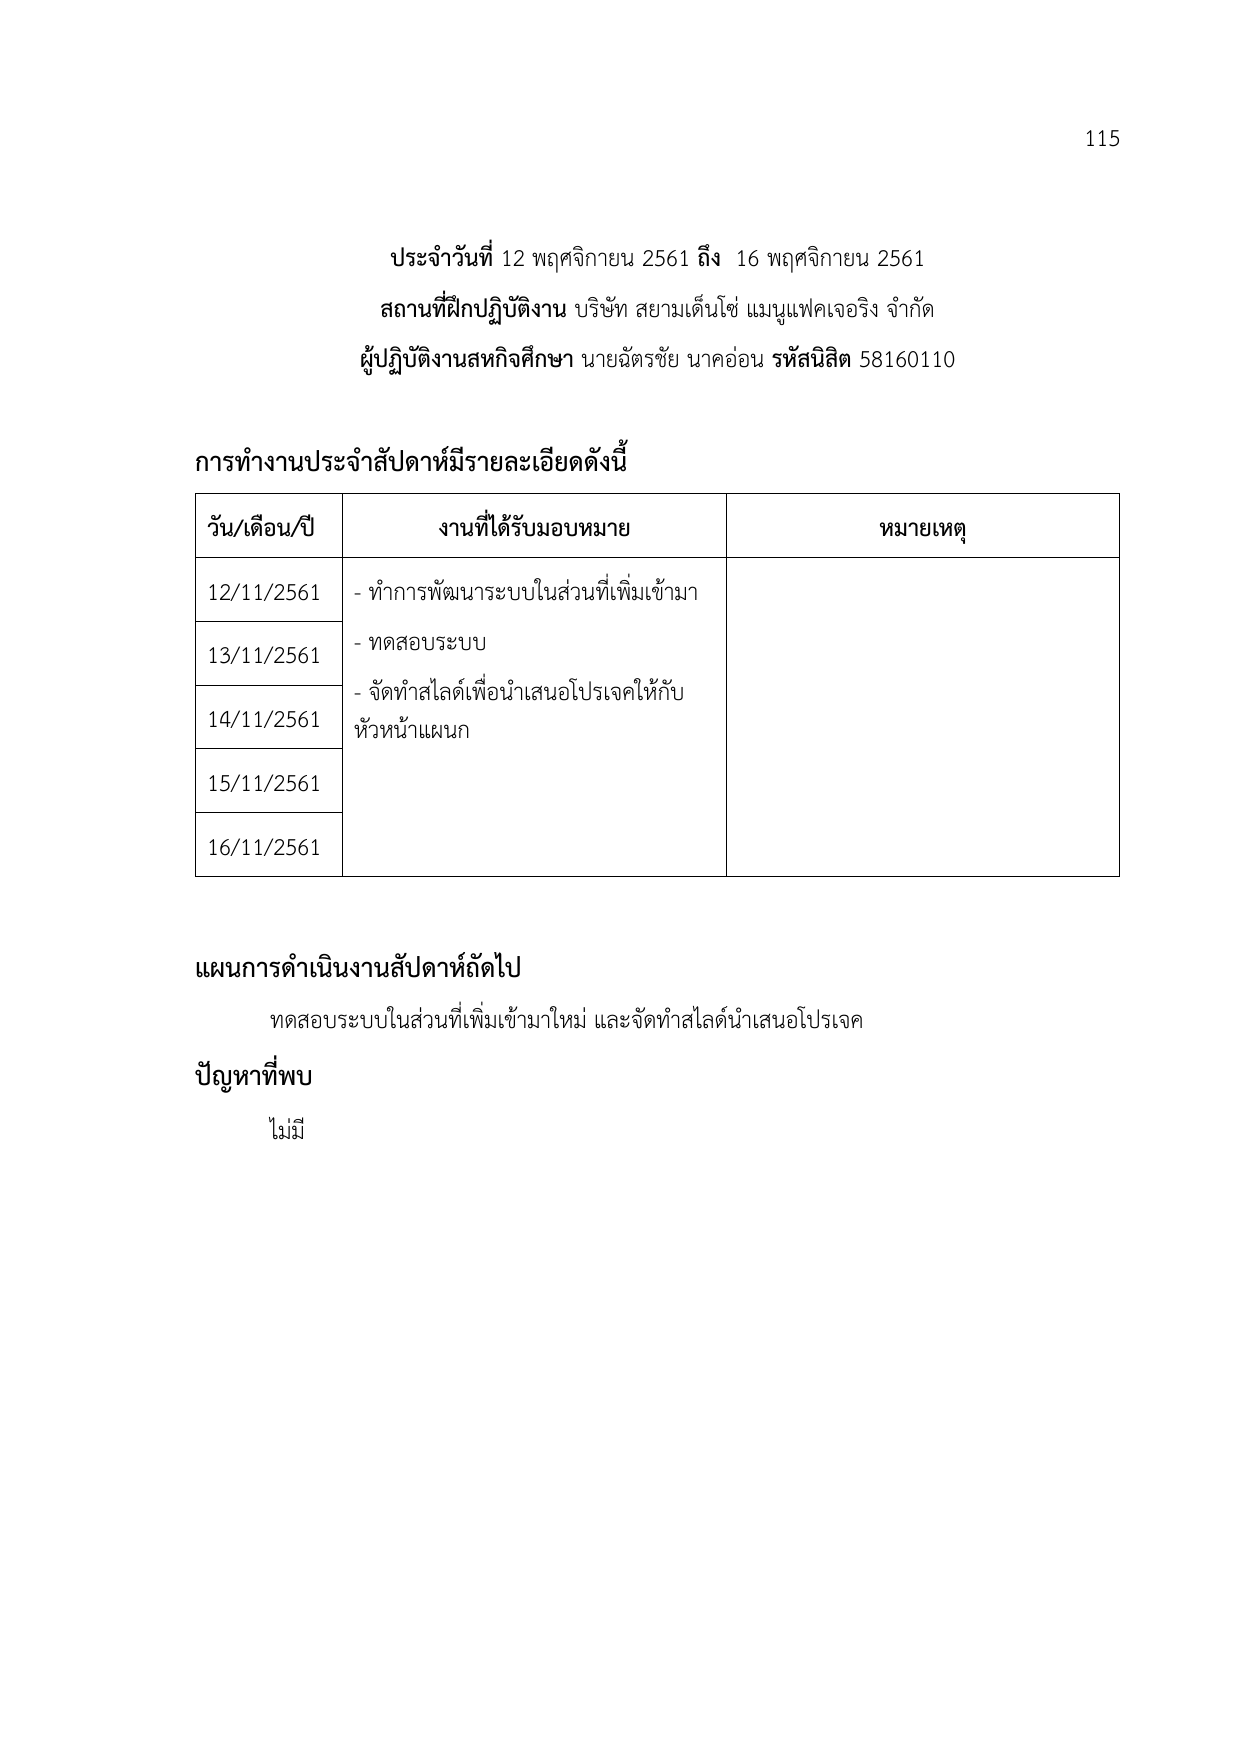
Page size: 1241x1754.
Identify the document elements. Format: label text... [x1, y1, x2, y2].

text แผนการดำเนินงานสัปดาห์ถัดไป [195, 944, 1120, 987]
text ประจำวันที่ 12 พฤศจิกายน 2561 ถึง 16 พฤศจิกายน 2561 [195, 237, 1120, 275]
table_cell 14/11/2561 [196, 686, 342, 748]
text ทดสอบระบบในส่วนที่เพิ่มเข้ามาใหม่ และจัดทำสไลด์นำเสนอโปรเจค [195, 999, 1120, 1037]
table_cell 15/11/2561 [196, 749, 342, 812]
table_header งานที่ได้รับมอบหมาย [343, 494, 726, 557]
table_cell - ทำการพัฒนาระบบในส่วนที่เพิ่มเข้ามา - ทดสอบระบบ - จัดทำสไลด์เพื่อนำเสนอโปรเจคให้กับหัวหน้าแผนก [343, 558, 726, 876]
table_cell 13/11/2561 [196, 622, 342, 684]
table_cell 16/11/2561 [196, 813, 342, 876]
table_header หมายเหตุ [727, 494, 1119, 557]
text สถานที่ฝึกปฏิบัติงาน บริษัท สยามเด็นโซ่ แมนูแฟคเจอริง จำกัด [195, 288, 1120, 325]
table_cell 12/11/2561 [196, 558, 342, 621]
text ไม่มี [195, 1110, 1120, 1148]
text ผู้ปฏิบัติงานสหกิจศึกษา นายฉัตรชัย นาคอ่อน รหัสนิสิต 58160110 [195, 338, 1120, 376]
text การทำงานประจำสัปดาห์มีรายละเอียดดังนี้ [195, 438, 1120, 481]
table_cell [727, 558, 1119, 876]
table_header วัน/เดือน/ปี [196, 494, 342, 557]
text ปัญหาที่พบ [195, 1052, 1120, 1094]
